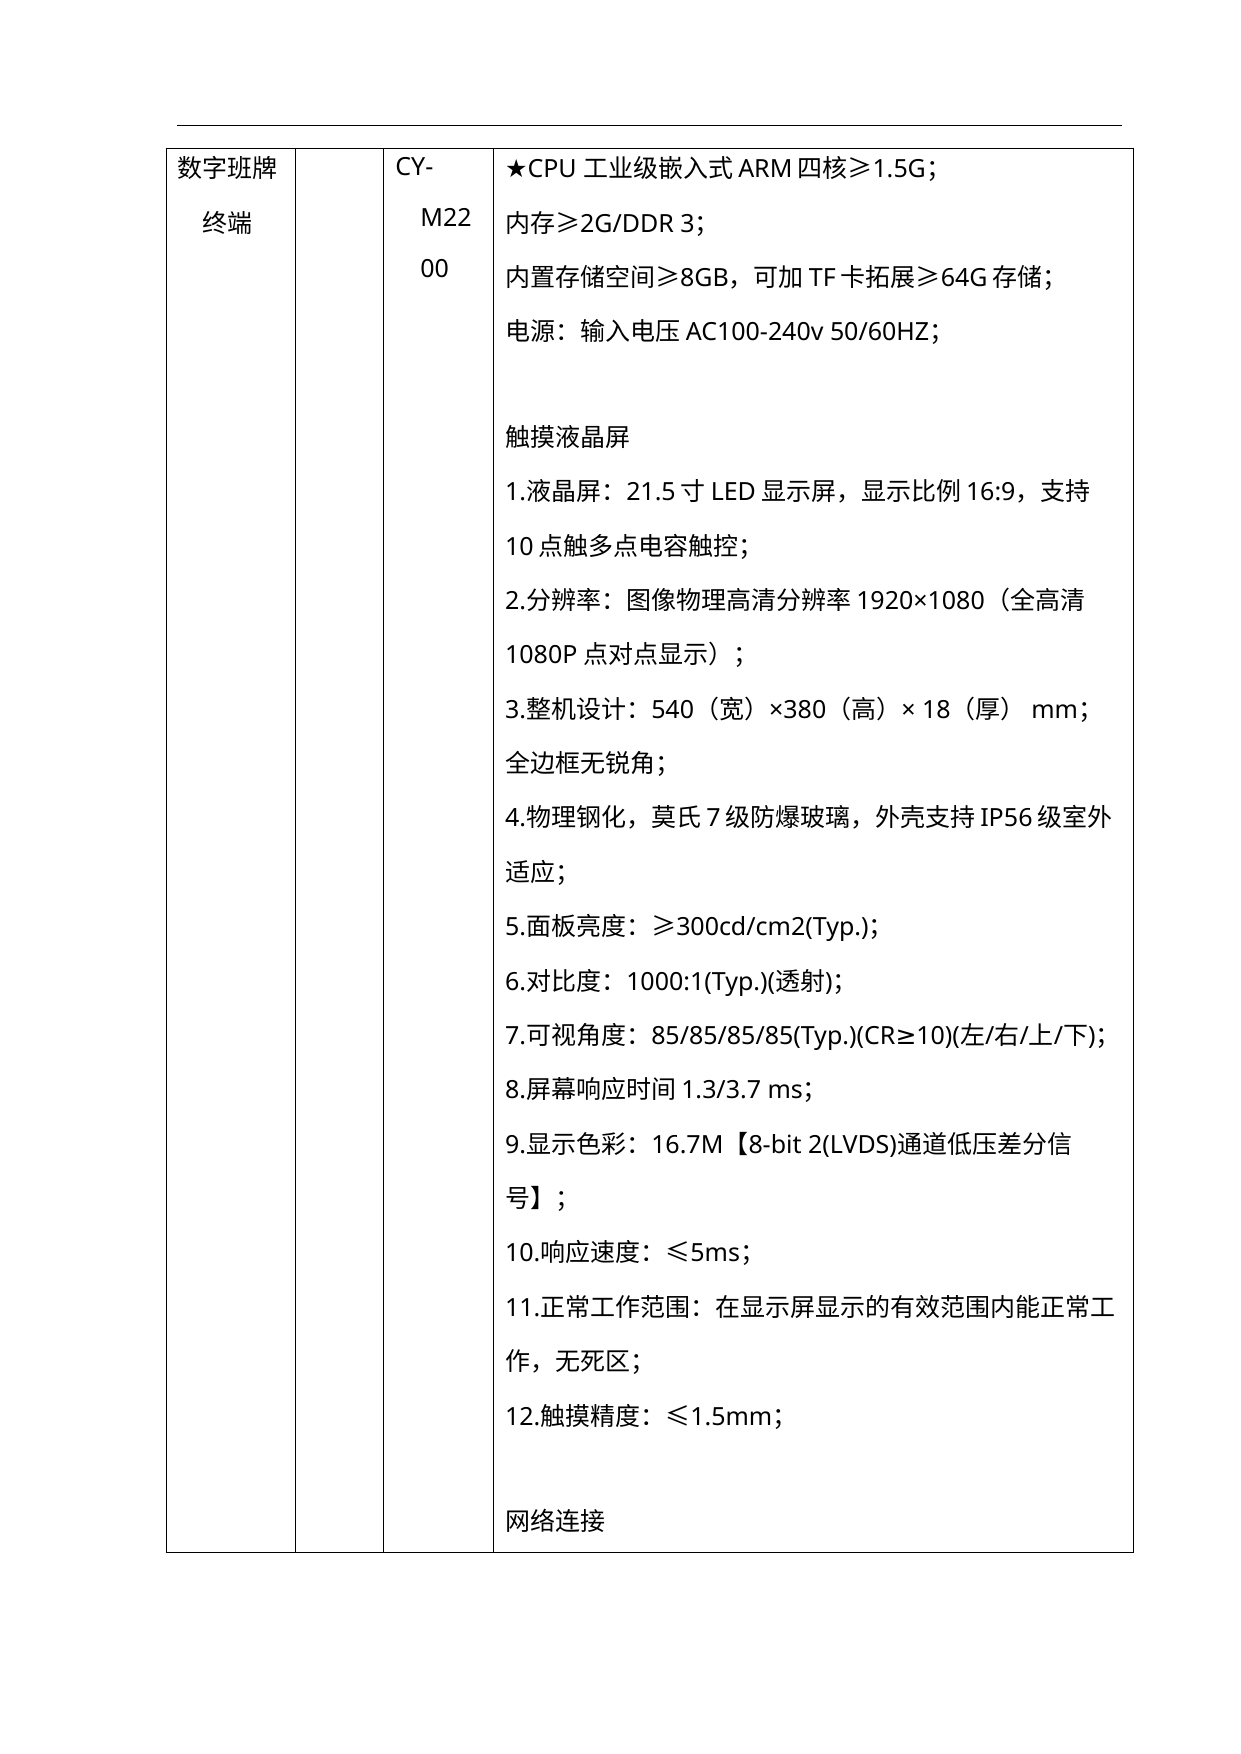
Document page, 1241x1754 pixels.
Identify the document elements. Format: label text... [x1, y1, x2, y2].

table_header CY-M2200 [384, 149, 493, 1552]
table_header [494, 149, 1133, 1552]
table_header 数字班牌终端 [167, 149, 295, 1552]
table_header [296, 149, 383, 1552]
